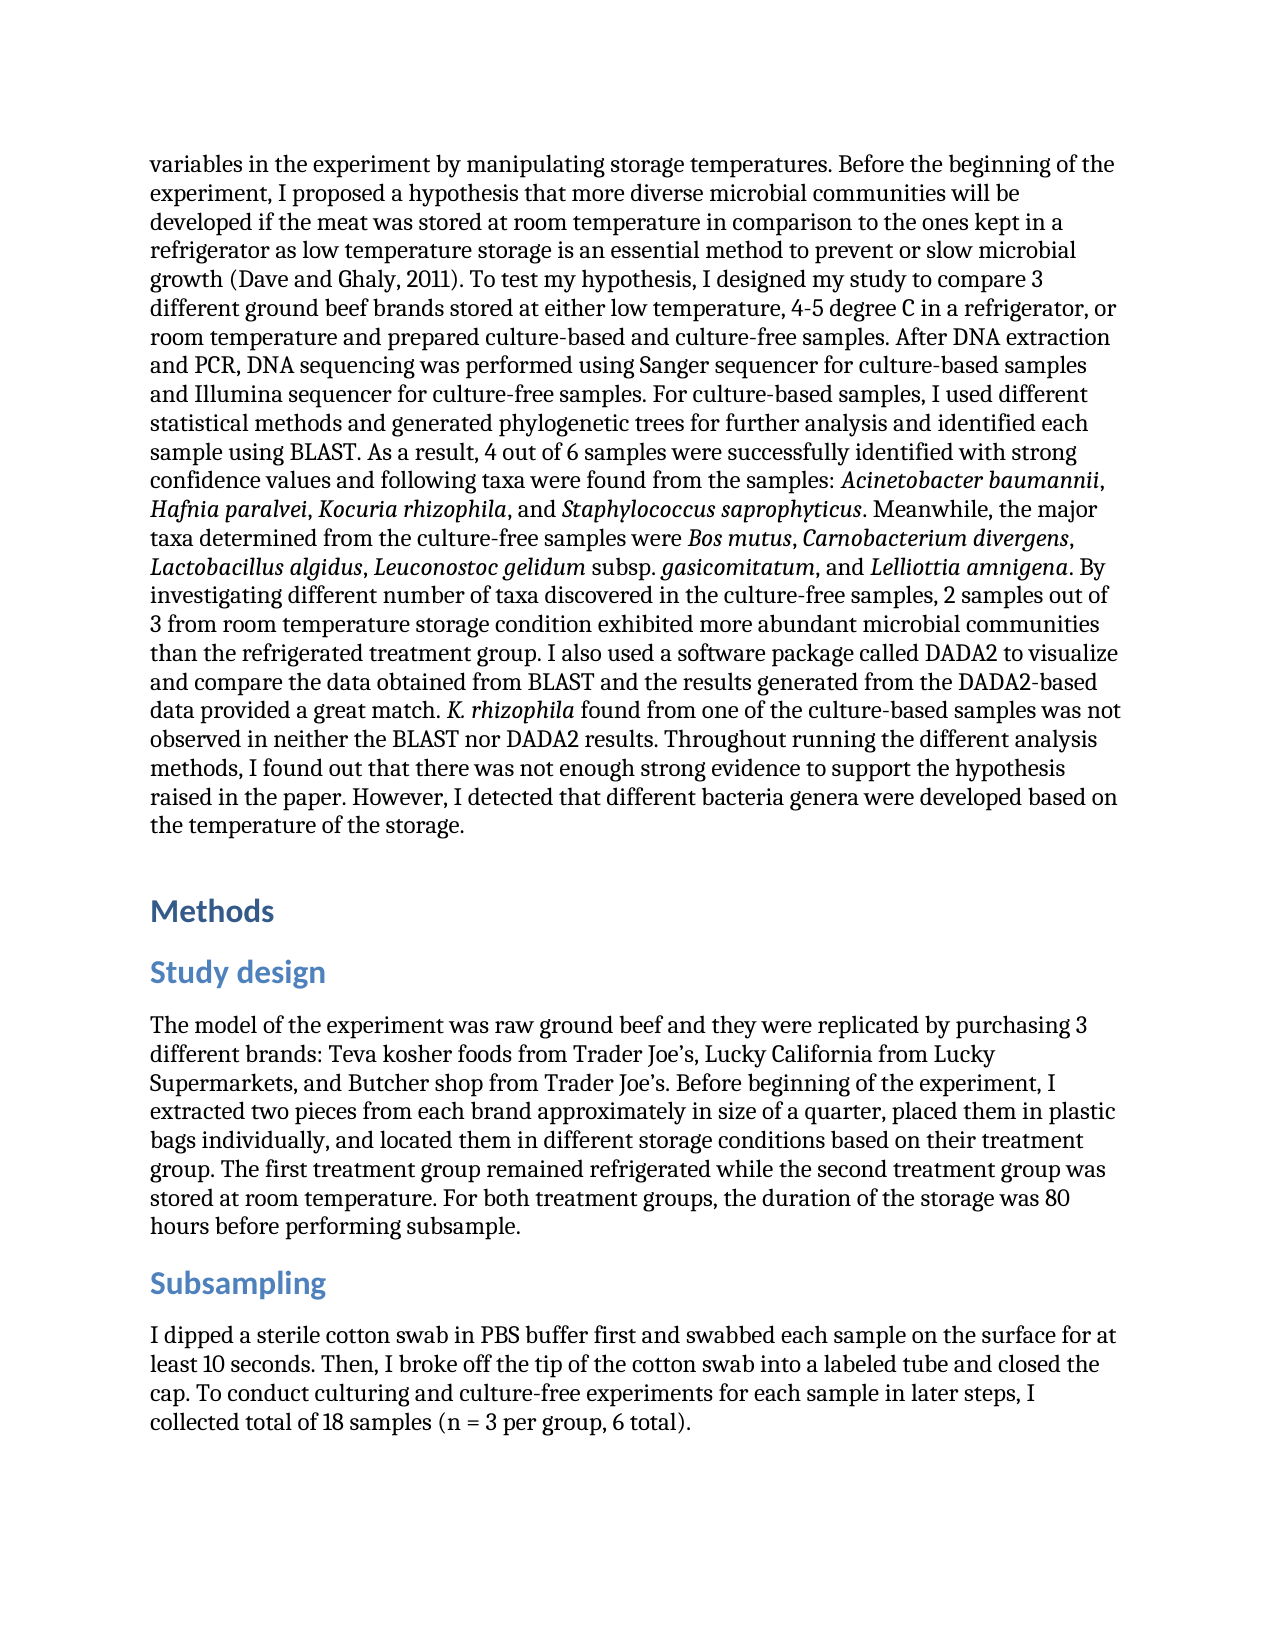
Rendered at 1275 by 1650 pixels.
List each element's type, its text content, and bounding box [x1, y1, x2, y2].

subtitle Subsampling [150, 1262, 1125, 1303]
text The model of the experiment was raw ground beef and they were replicated by purchasing 3 different brands: Teva kosher foods from Trader Joe’s, Lucky California from Lucky Supermarkets, and Butcher shop from Trader Joe’s. Before beginning of the experiment, I extracted two pieces from each brand approximately in size of a quarter, placed them in plastic bags individually, and located them in different storage conditions based on their treatment group. The first treatment group remained refrigerated while the second treatment group was stored at room temperature. For both treatment groups, the duration of the storage was 80 hours before performing subsample. [150, 1011, 1125, 1241]
subtitle Study design [150, 952, 1125, 992]
subtitle Methods [150, 890, 1125, 931]
text I dipped a sterile cotton swab in PBS buffer first and swabbed each sample on the surface for at least 10 seconds. Then, I broke off the tip of the cotton swab into a labeled tube and closed the cap. To conduct culturing and culture-free experiments for each sample in later steps, I collected total of 18 samples (n = 3 per group, 6 total). [150, 1321, 1125, 1436]
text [150, 150, 1125, 840]
